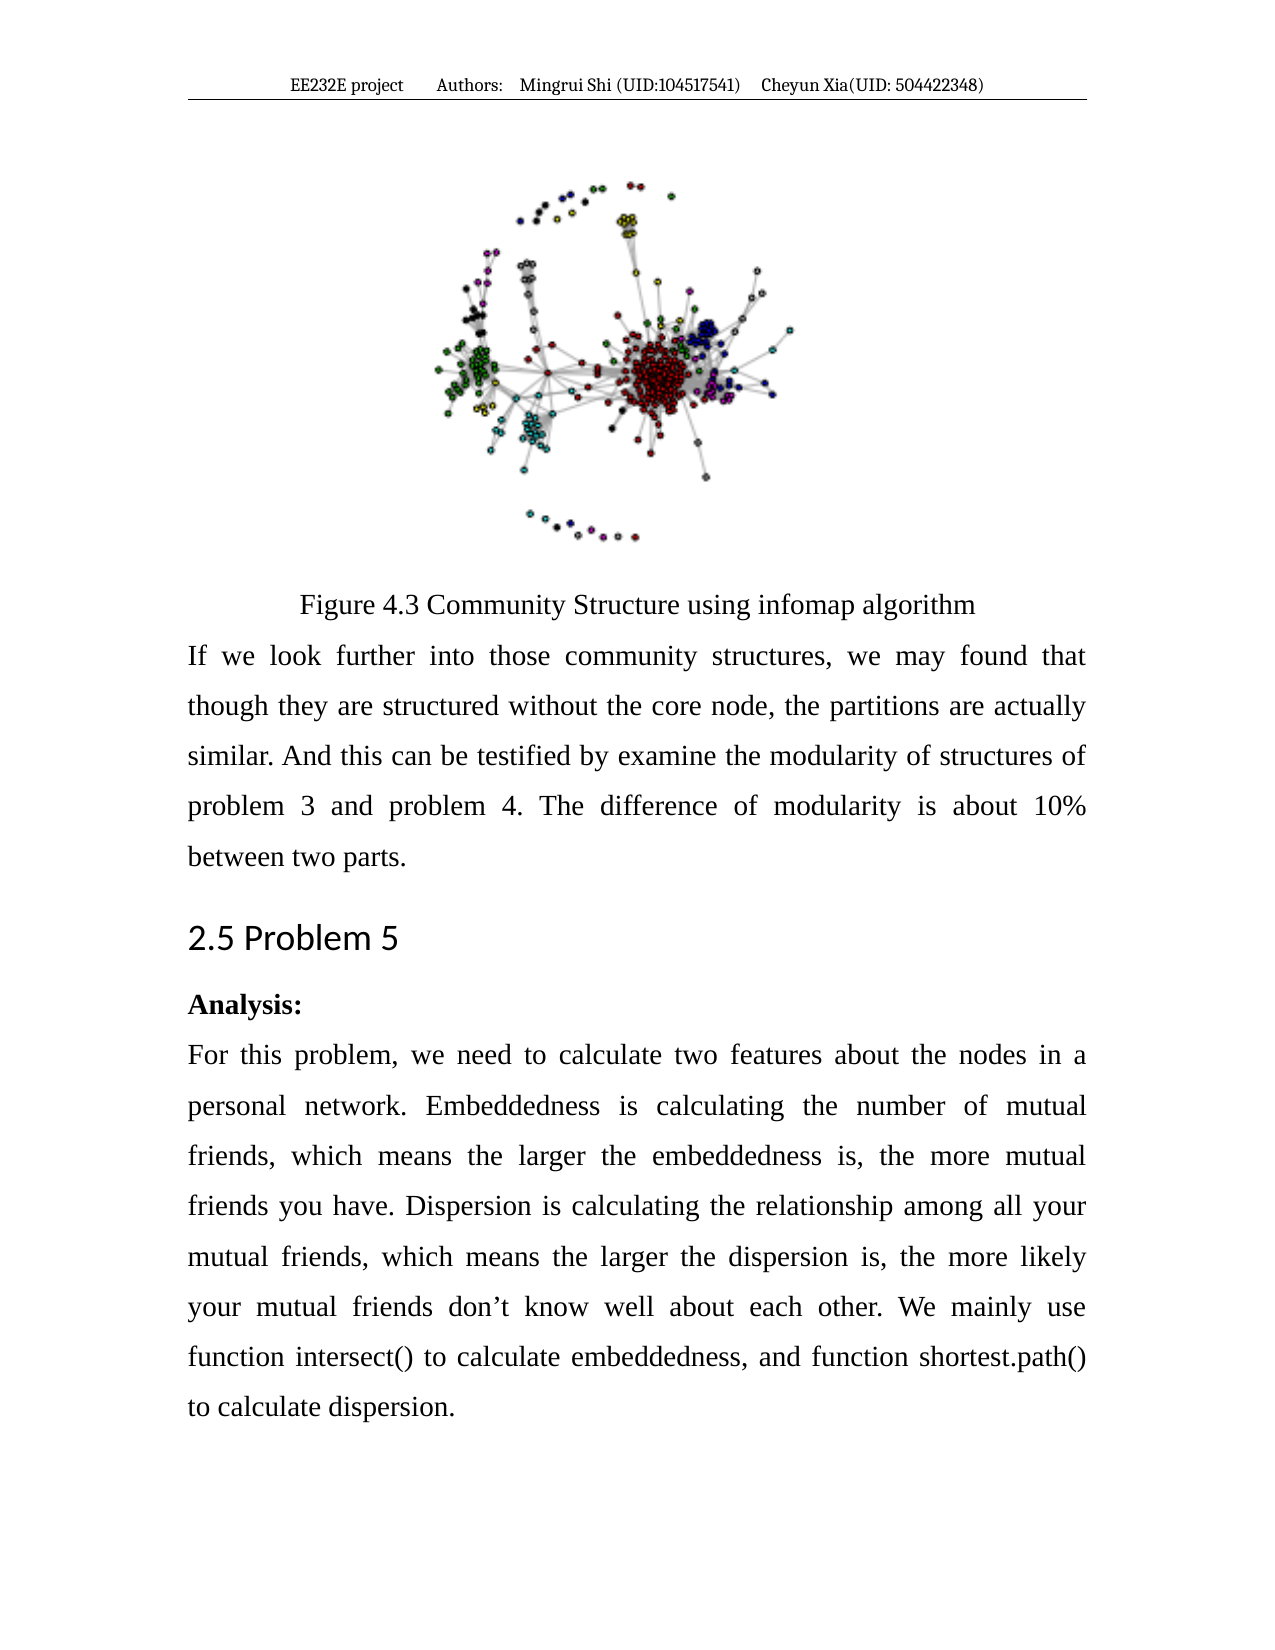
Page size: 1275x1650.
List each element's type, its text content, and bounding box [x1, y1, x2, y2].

text Figure 4.3 Community Structure using infomap algorithm [187, 587, 1087, 621]
text 2.5 Problem 5 [187, 914, 1087, 960]
picture [409, 150, 866, 573]
text For this problem, we need to calculate two features about the nodes in a personal network. Embeddedness is calculating the number of mutual friends, which means the larger the embeddedness is, the more mutual friends you have. Dispersion is calculating the relationship among all your mutual friends, which means the larger the dispersion is, the more likely your mutual friends don’t know well about each other. We mainly use function intersect() to calculate embeddedness, and function shortest.path() to calculate dispersion. [187, 1037, 1087, 1423]
text Analysis: [187, 987, 1087, 1021]
text If we look further into those community structures, we may found that though they are structured without the core node, the partitions are actually similar. And this can be testified by examine the modularity of structures of problem 3 and problem 4. The difference of modularity is about 10% between two parts. [187, 638, 1087, 872]
